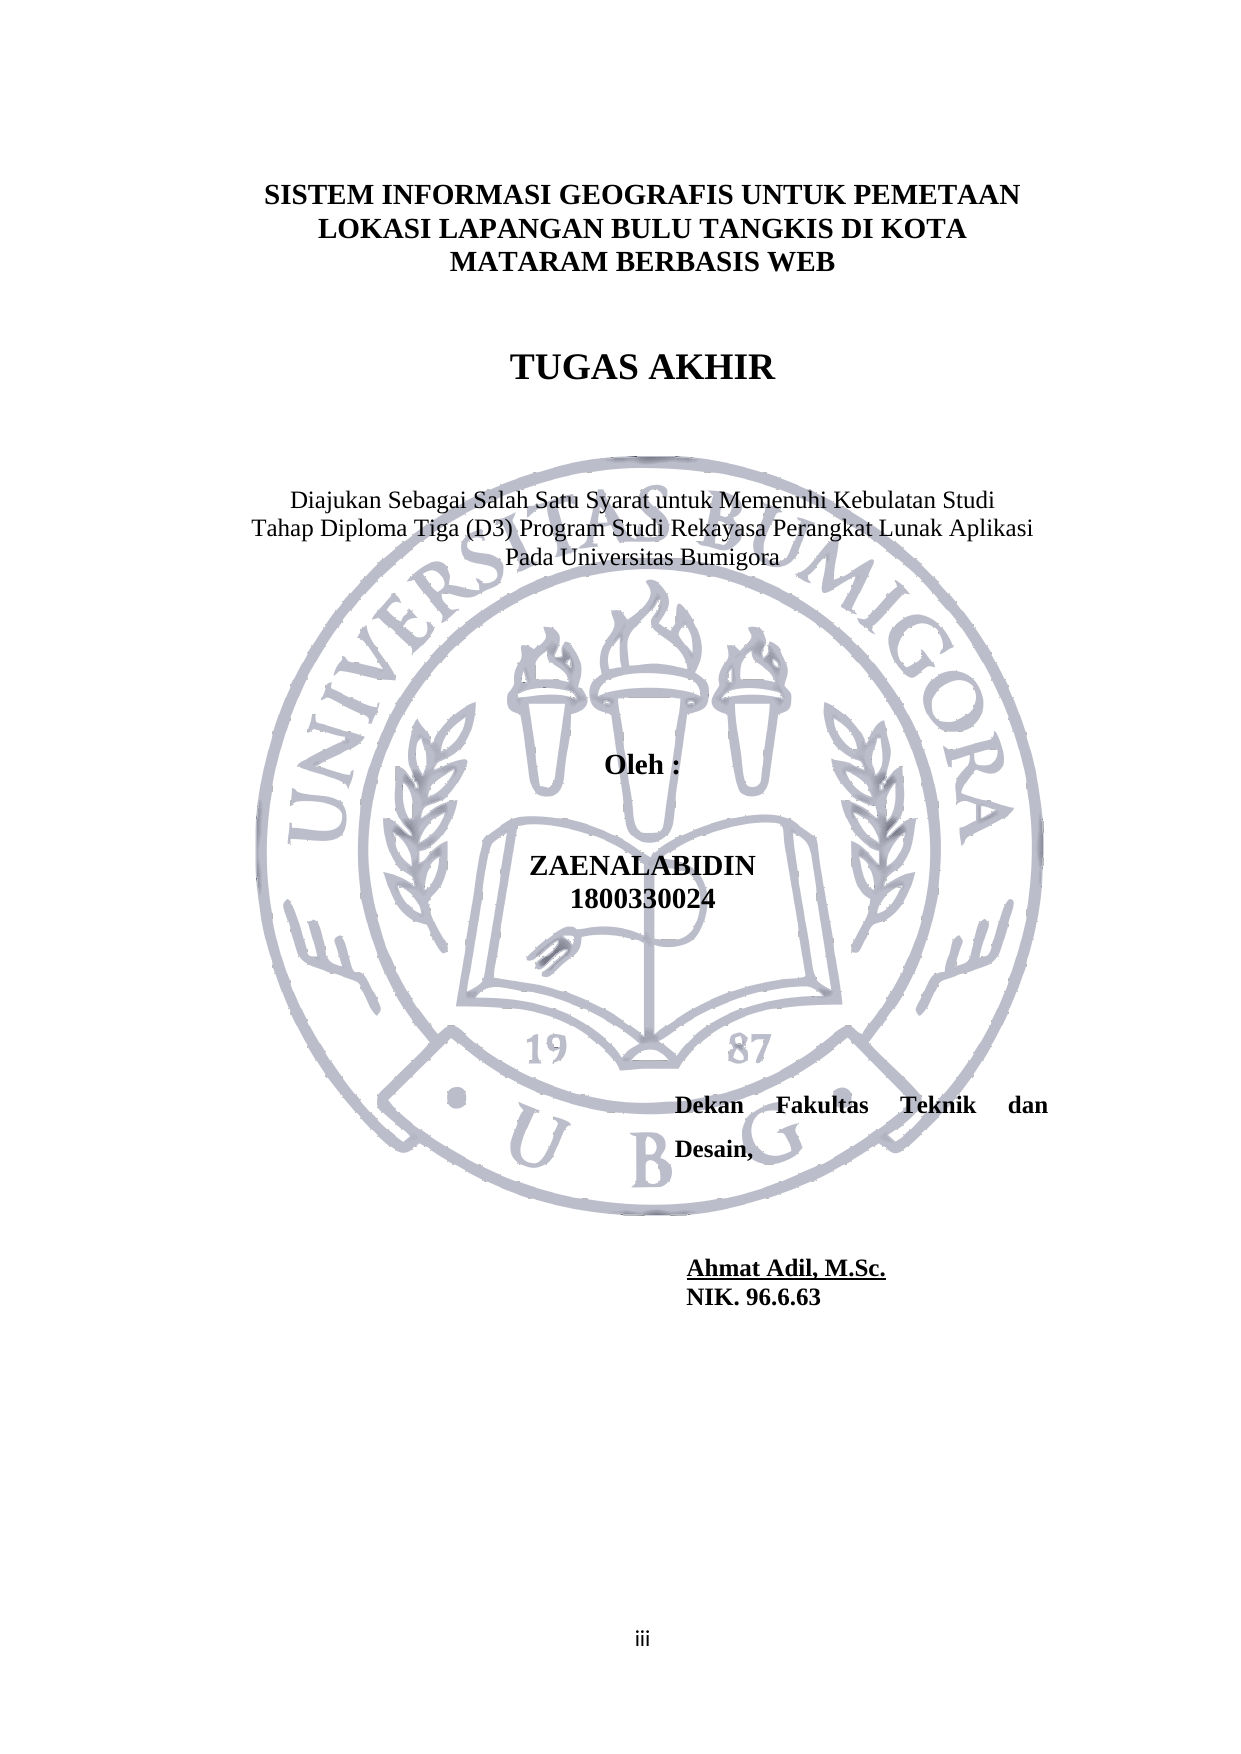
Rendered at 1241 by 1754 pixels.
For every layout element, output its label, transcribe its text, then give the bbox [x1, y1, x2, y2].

text Oleh : [236, 747, 1048, 781]
text Dekan Fakultas Teknik dan Desain, [674, 1091, 1048, 1162]
text SISTEM INFORMASI GEOGRAFIS UNTUK PEMETAAN LOKASI LAPANGAN BULU TANGKIS DI KOTA MATARAM BERBASIS WEB [236, 177, 1048, 278]
picture [255, 781, 1044, 848]
text Pada Universitas Bumigora [236, 542, 1048, 571]
picture [255, 456, 1044, 485]
picture [255, 915, 1044, 1216]
picture [255, 571, 1044, 747]
text Tahap Diploma Tiga (D3) Program Studi Rekayasa Perangkat Lunak Aplikasi [236, 513, 1048, 542]
text NIK. 96.6.63 [611, 1282, 1048, 1311]
text TUGAS AKHIR [236, 345, 1048, 388]
text Ahmat Adil, M.Sc. [680, 1253, 1048, 1282]
text ZAENALABIDIN [236, 848, 1048, 881]
text 1800330024 [236, 881, 1048, 915]
text Diajukan Sebagai Salah Satu Syarat untuk Memenuhi Kebulatan Studi [236, 485, 1048, 513]
